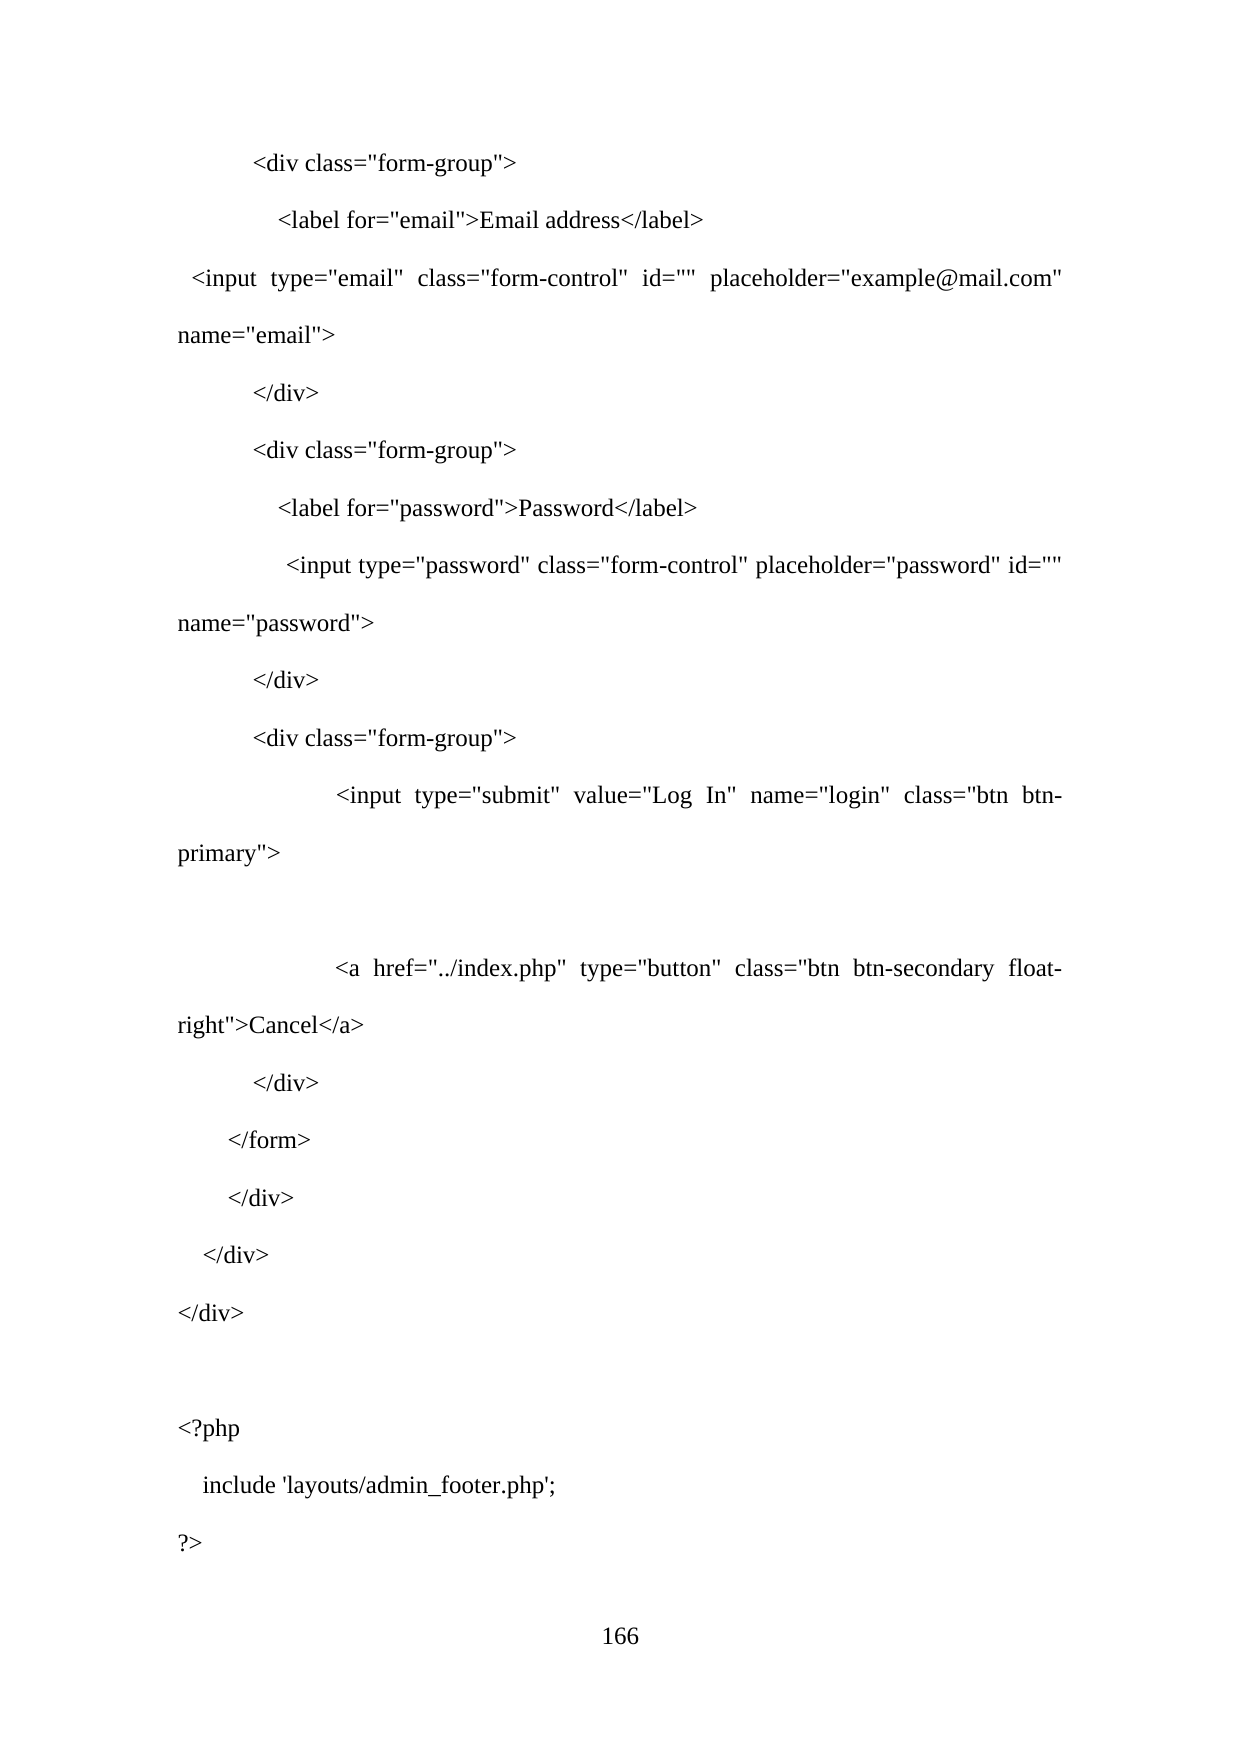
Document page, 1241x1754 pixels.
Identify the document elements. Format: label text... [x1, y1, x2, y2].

text </div> [177, 1240, 1063, 1269]
text <label for="email">Email address</label> [177, 205, 1063, 234]
text <div class="form-group"> [177, 148, 1063, 176]
text </div> [177, 665, 1063, 694]
text <a href="../index.php" type="button" class="btn btn-secondary float-right">Cancel</a> [177, 953, 1063, 1039]
text </div> [177, 1298, 1063, 1326]
text <div class="form-group"> [177, 723, 1063, 751]
text <input type="email" class="form-control" id="" placeholder="example@mail.com" name="email"> [177, 263, 1063, 349]
text <input type="password" class="form-control" placeholder="password" id="" name="password"> [177, 550, 1063, 636]
text </form> [177, 1125, 1063, 1154]
text <?php [177, 1413, 1063, 1441]
text </div> [177, 1183, 1063, 1211]
text <input type="submit" value="Log In" name="login" class="btn btn-primary"> [177, 780, 1063, 866]
text <label for="password">Password</label> [177, 493, 1063, 521]
text include 'layouts/admin_footer.php'; [177, 1470, 1063, 1499]
text </div> [177, 378, 1063, 406]
text ?> [177, 1528, 1063, 1556]
text </div> [177, 1068, 1063, 1096]
text <div class="form-group"> [177, 435, 1063, 464]
